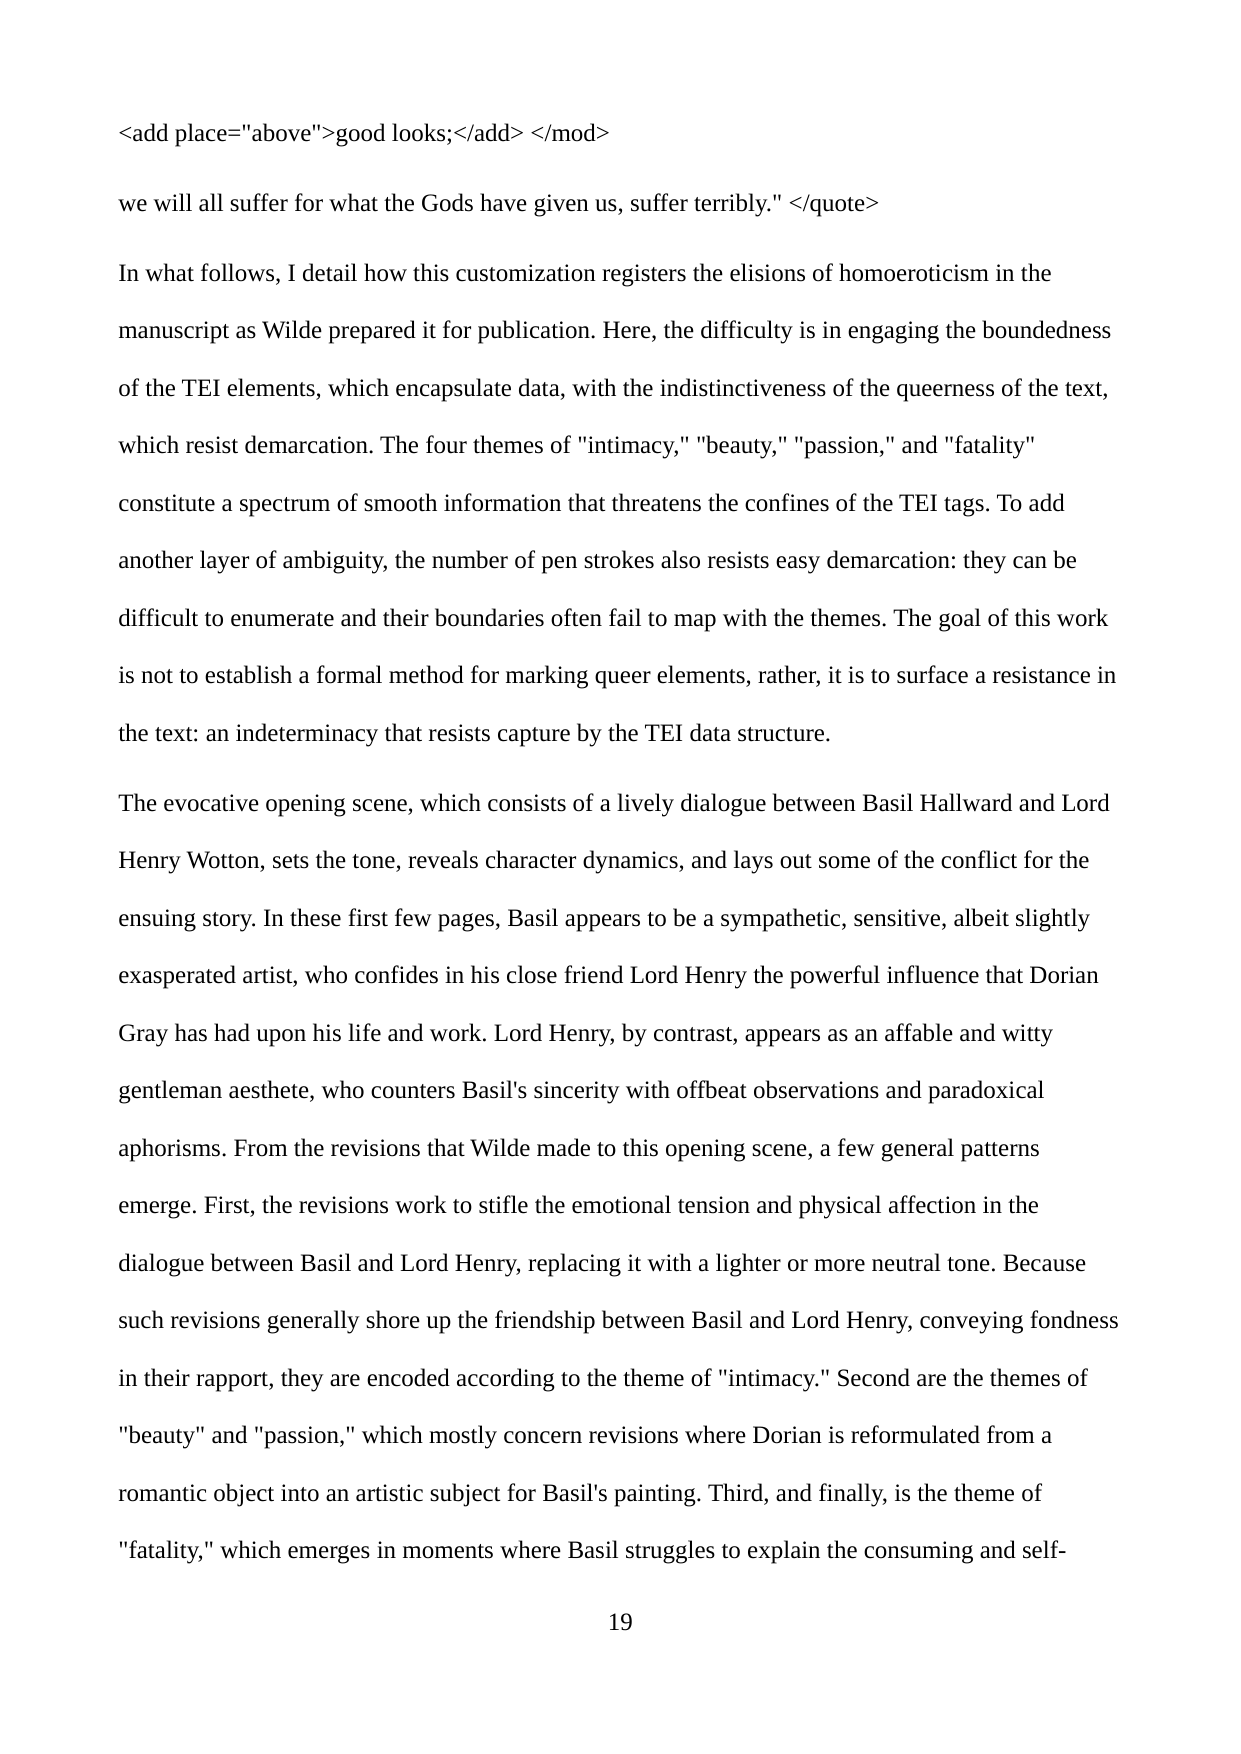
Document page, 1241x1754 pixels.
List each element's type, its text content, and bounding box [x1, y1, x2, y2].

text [118, 788, 1122, 1564]
text we will all suffer for what the Gods have given us, suffer terribly." </quote> [118, 188, 1122, 217]
text In what follows, I detail how this customization registers the elisions of homoeroticism in the manuscript as Wilde prepared it for publication. Here, the difficulty is in engaging the boundedness of the TEI elements, which encapsulate data, with the indistinctiveness of the queerness of the text, which resist demarcation. The four themes of "intimacy," "beauty," "passion," and "fatality" constitute a spectrum of smooth information that threatens the confines of the TEI tags. To add another layer of ambiguity, the number of pen strokes also resists easy demarcation: they can be difficult to enumerate and their boundaries often fail to map with the themes. The goal of this work is not to establish a formal method for marking queer elements, rather, it is to surface a resistance in the text: an indeterminacy that resists capture by the TEI data structure. [118, 258, 1122, 747]
text <add place="above">good looks;</add> </mod> [118, 118, 1122, 147]
